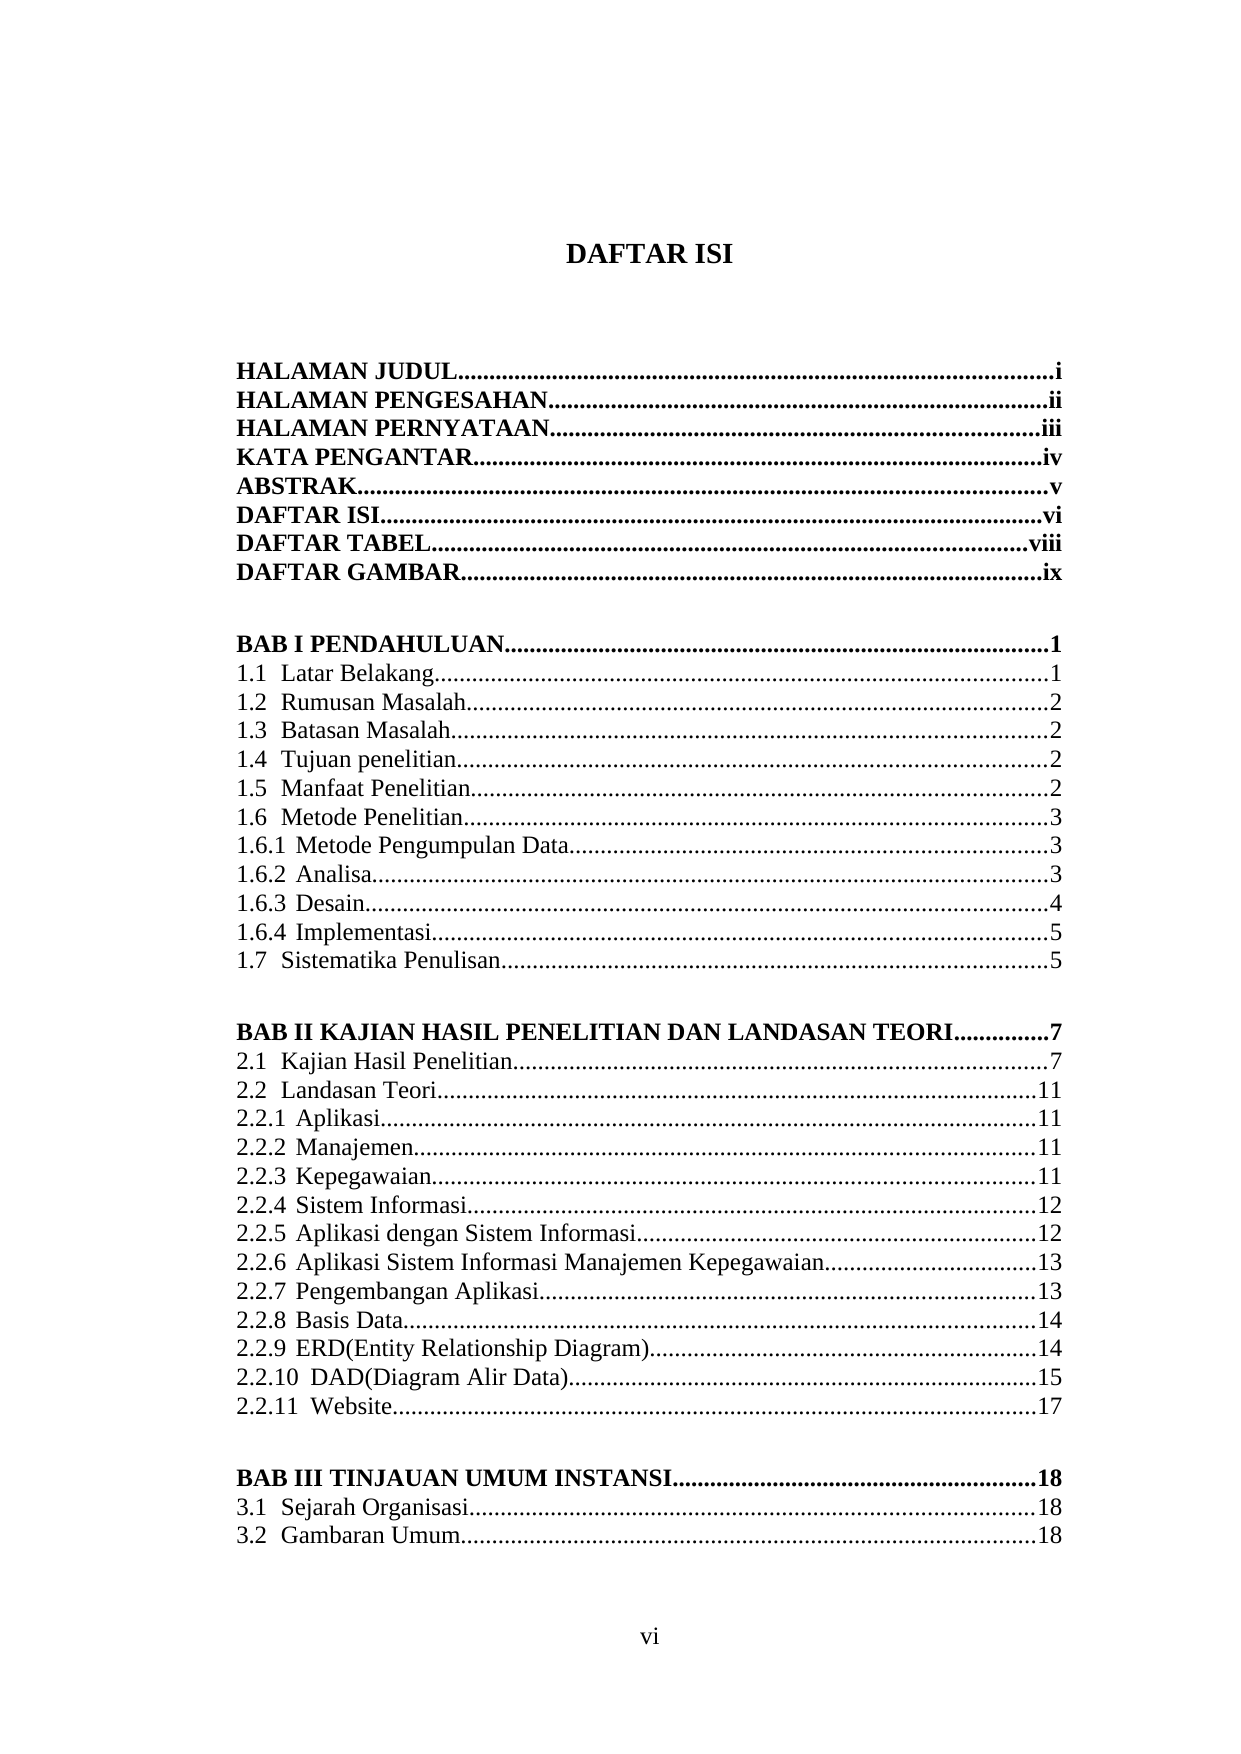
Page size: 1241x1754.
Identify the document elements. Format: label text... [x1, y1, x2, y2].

subtitle DAFTAR ISI [236, 236, 1063, 270]
